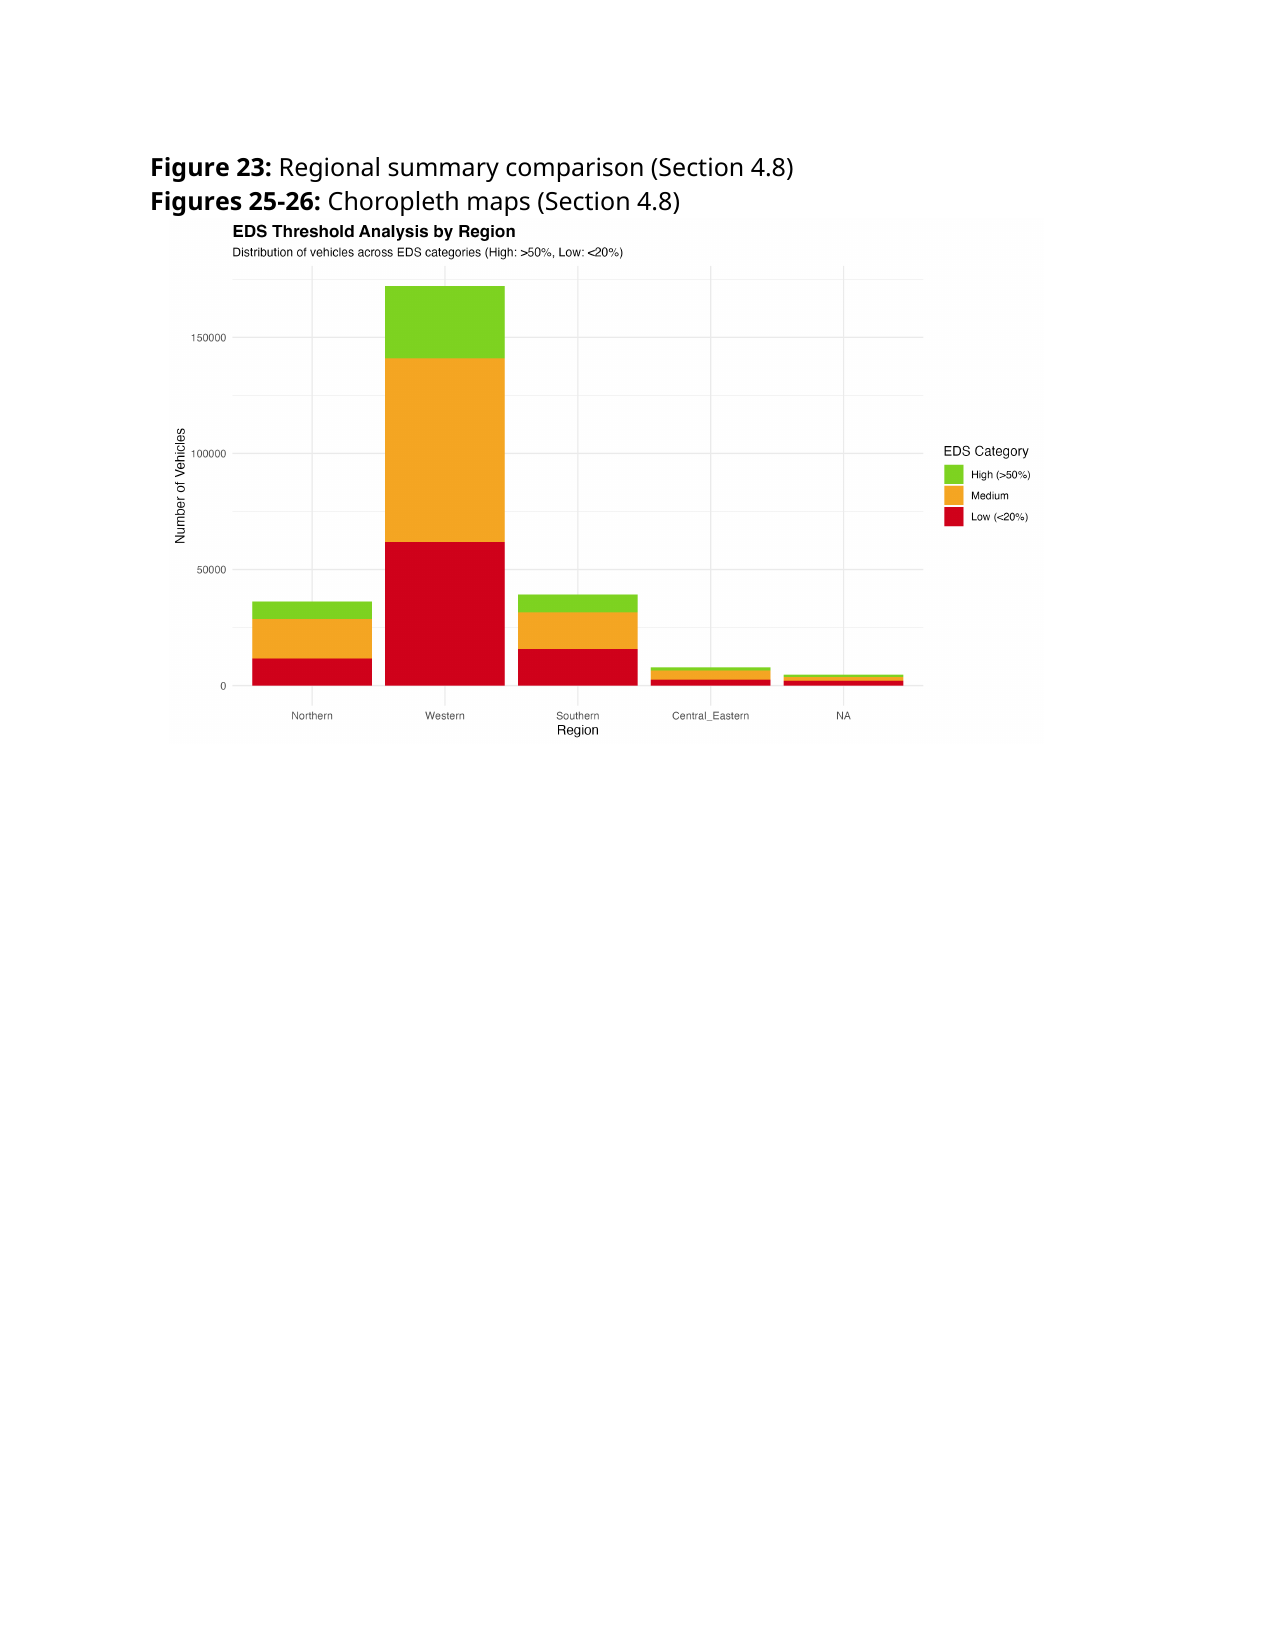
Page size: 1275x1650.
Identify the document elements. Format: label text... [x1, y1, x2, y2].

picture [168, 218, 1044, 744]
